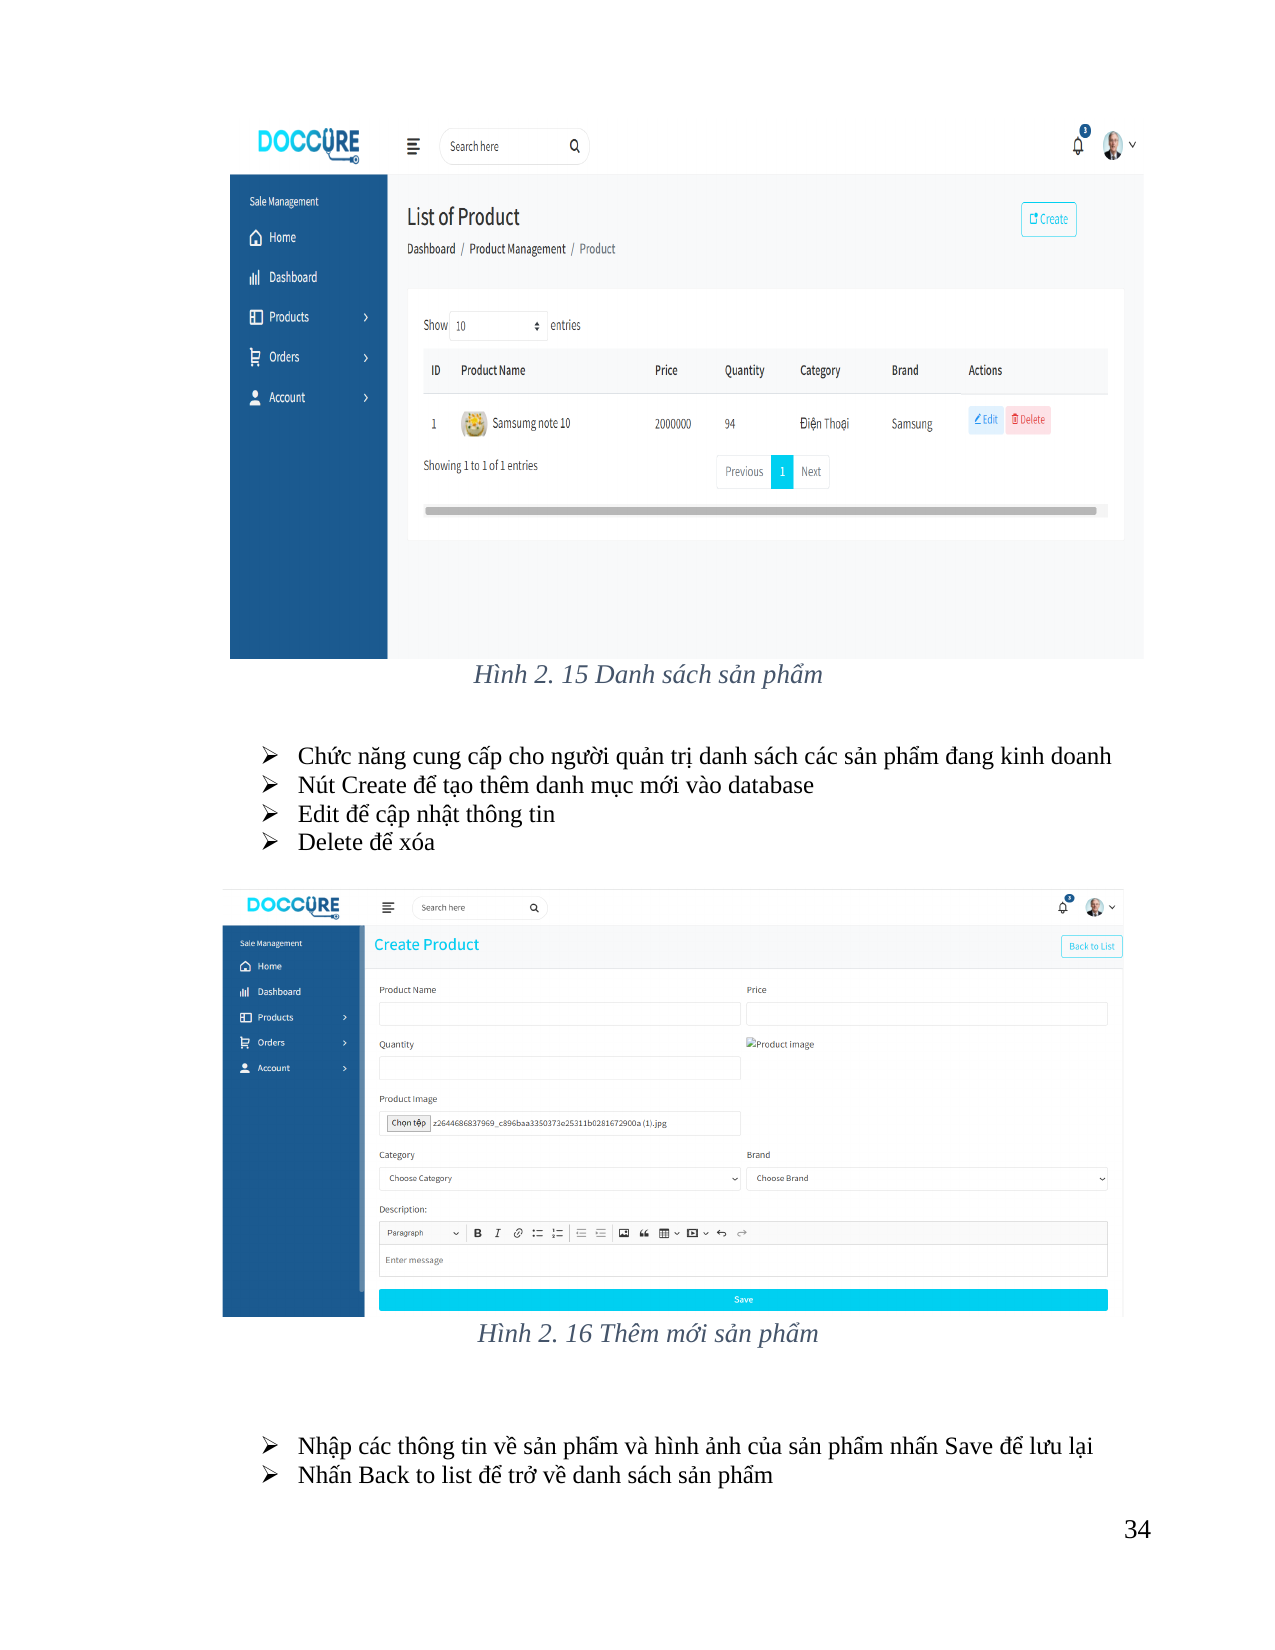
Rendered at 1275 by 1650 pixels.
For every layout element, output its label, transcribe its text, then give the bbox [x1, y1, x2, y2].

text Hình 2. 15 Danh sách sản phẩm [148, 658, 1151, 689]
picture [222, 887, 1124, 1317]
list Edit để cập nhật thông tin [260, 799, 1151, 827]
list Nhập các thông tin về sản phẩm và hình ảnh của sản phẩm nhấn Save để lưu lại [260, 1431, 1151, 1460]
picture [230, 118, 1144, 659]
list Delete để xóa [260, 827, 1151, 856]
list Chức năng cung cấp cho người quản trị danh sách các sản phẩm đang kinh doanh [260, 741, 1151, 770]
list Nút Create để tạo thêm danh mục mới vào database [260, 770, 1151, 799]
list Nhấn Back to list để trở về danh sách sản phẩm [260, 1460, 1151, 1488]
text Hình 2. 16 Thêm mới sản phẩm [148, 1317, 1151, 1348]
